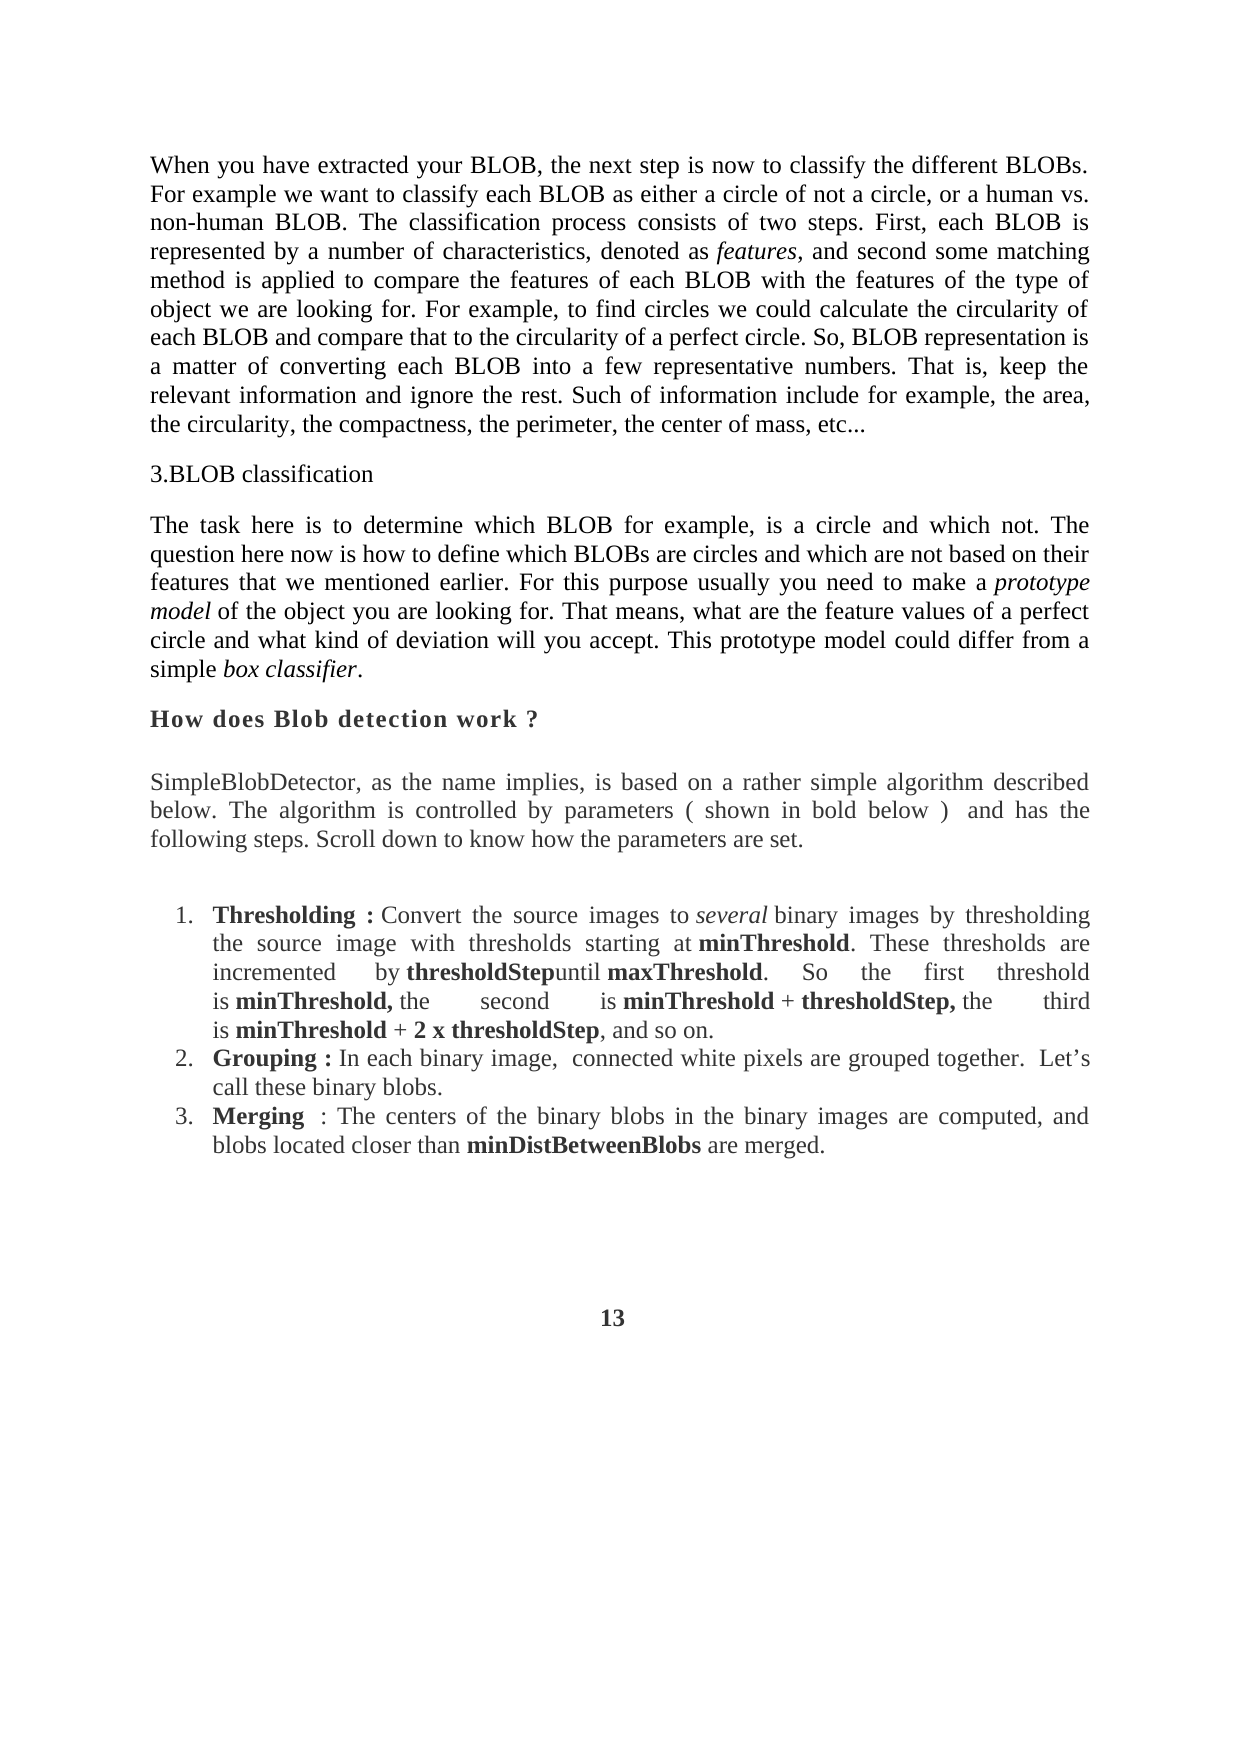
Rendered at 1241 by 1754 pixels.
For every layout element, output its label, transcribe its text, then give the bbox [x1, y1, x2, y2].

text The task here is to determine which BLOB for example, is a circle and which not. The question here now is how to define which BLOBs are circles and which are not based on their features that we mentioned earlier. For this purpose usually you need to make a prototype model of the object you are looking for. That means, what are the feature values of a perfect circle and what kind of deviation will you accept. This prototype model could differ from a simple box classifier. [150, 510, 1090, 682]
list Merging : The centers of the binary blobs in the binary images are computed, and blobs located closer than minDistBetweenBlobs are merged. [175, 1101, 1090, 1158]
list Thresholding : Convert the source images to several binary images by thresholding the source image with thresholds starting at minThreshold. These thresholds are incremented by thresholdStepuntil maxThreshold. So the first threshold is minThreshold, the second is minThreshold + thresholdStep, the third is minThreshold + 2 x thresholdStep, and so on. [175, 900, 1090, 1043]
list Grouping : In each binary image, connected white pixels are grouped together. Let’s call these binary blobs. [175, 1043, 1090, 1101]
text SimpleBlobDetector, as the name implies, is based on a rather simple algorithm described below. The algorithm is controlled by parameters ( shown in bold below ) and has the following steps. Scroll down to know how the parameters are set. [150, 767, 1090, 853]
text When you have extracted your BLOB, the next step is now to classify the different BLOBs. For example we want to classify each BLOB as either a circle of not a circle, or a human vs. non-human BLOB. The classification process consists of two steps. First, each BLOB is represented by a number of characteristics, denoted as features, and second some matching method is applied to compare the features of each BLOB with the features of the type of object we are looking for. For example, to find circles we could calculate the circularity of each BLOB and compare that to the circularity of a perfect circle. So, BLOB representation is a matter of converting each BLOB into a few representative numbers. That is, keep the relevant information and ignore the rest. Such of information include for example, the area, the circularity, the compactness, the perimeter, the center of mass, etc... [150, 150, 1090, 437]
text 3.BLOB classification [150, 459, 1090, 488]
subtitle How does Blob detection work ? [150, 704, 1090, 733]
text 13 [600, 1303, 1090, 1332]
